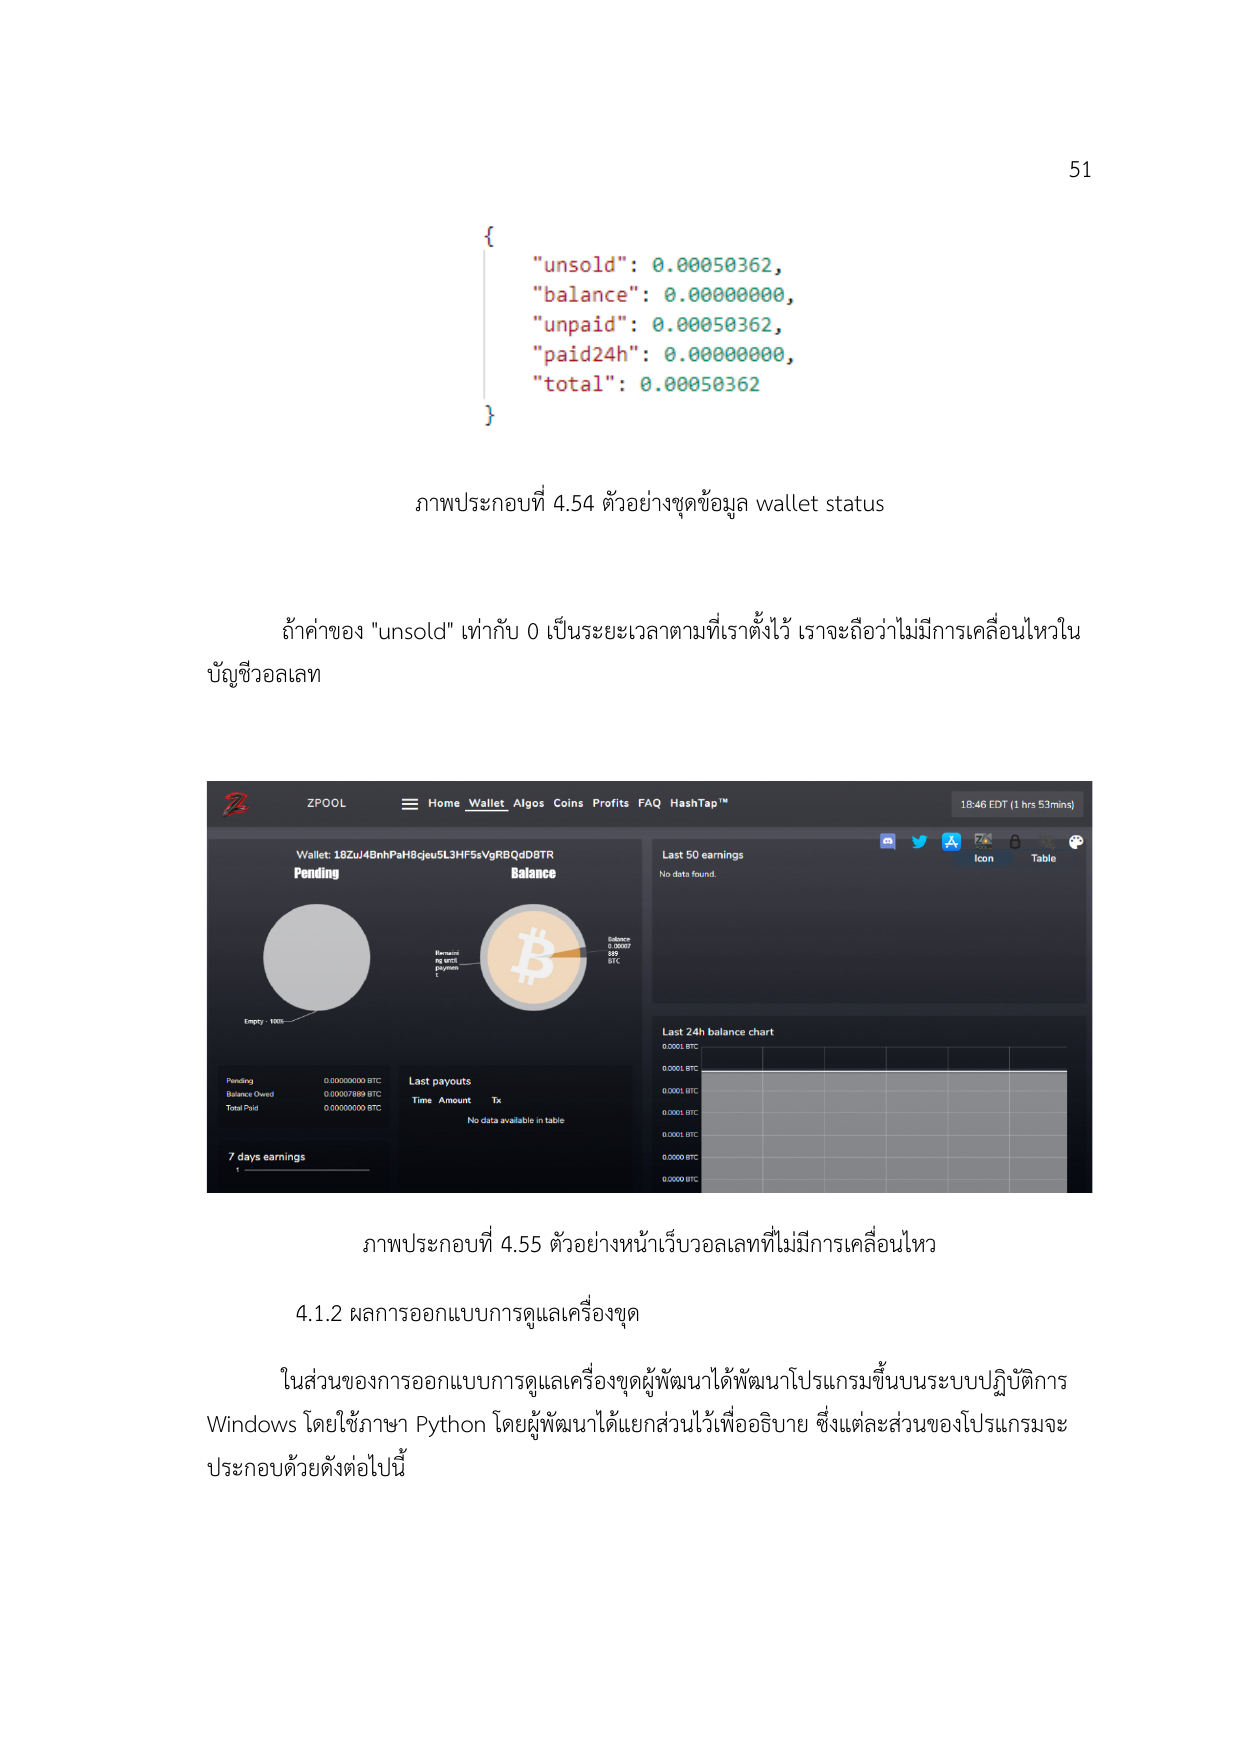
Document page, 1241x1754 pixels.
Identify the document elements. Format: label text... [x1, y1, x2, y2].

picture [443, 211, 856, 451]
picture [206, 781, 1093, 1193]
text ถ้าค่าของ "unsold" เท่ากับ 0 เป็นระยะเวลาตามที่เราตั้งไว้ เราจะถือว่าไม่มีการเคลื่อนไหวในบัญชีวอลเลท [207, 610, 1092, 691]
text ในส่วนของการออกแบบการดูแลเครื่องขุดผู้พัฒนาได้พัฒนาโปรแกรมขึ้นบนระบบปฏิบัติการ Windows โดยใช้ภาษา Python โดยผู้พัฒนาได้แยกส่วนไว้เพื่ออธิบาย ซึ่งแต่ละส่วนของโปรแกรมจะประกอบด้วยดังต่อไปนี้ [207, 1360, 1092, 1484]
subtitle ผลการออกแบบการดูแลเครื่องขุด [207, 1292, 1092, 1329]
